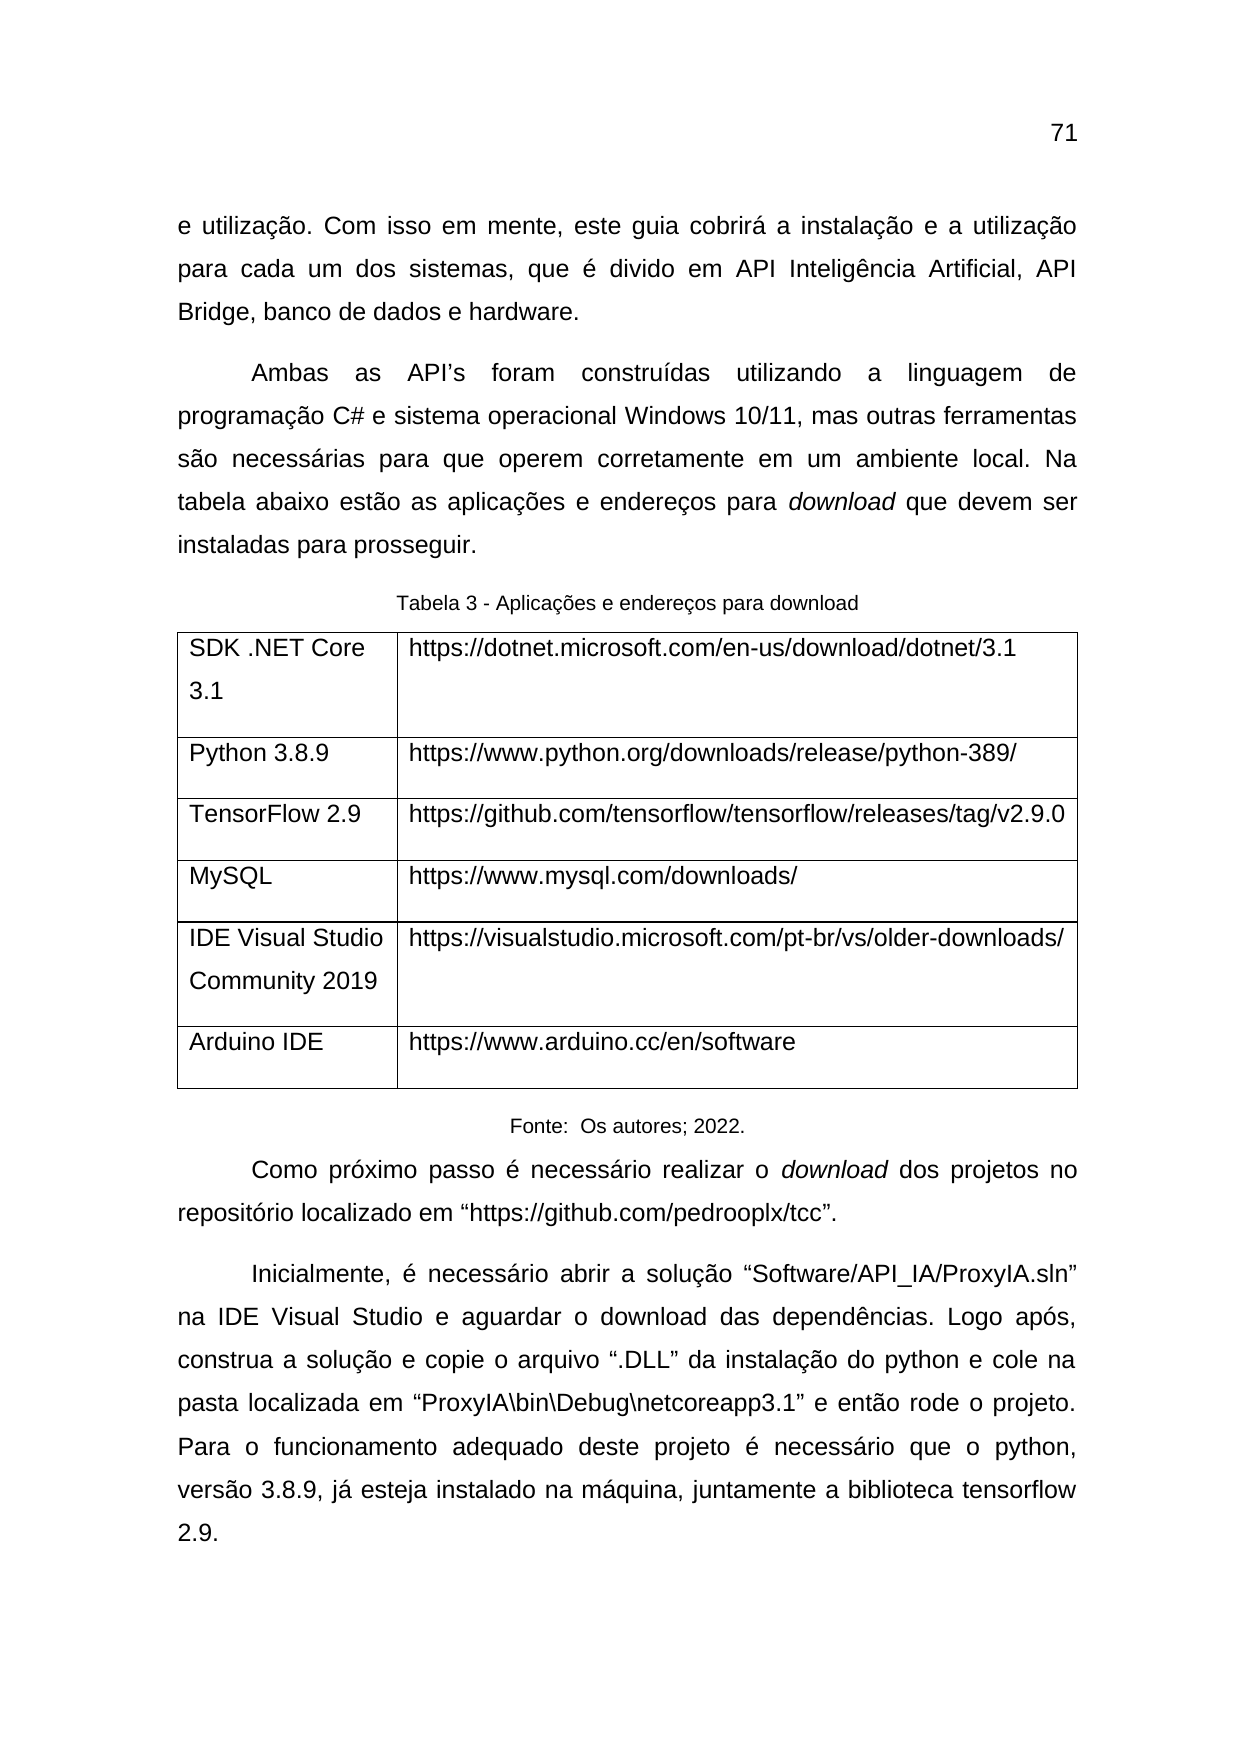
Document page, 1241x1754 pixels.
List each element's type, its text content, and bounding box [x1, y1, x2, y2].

table_cell https://www.python.org/downloads/release/python-389/ [398, 738, 1077, 798]
table_cell https://visualstudio.microsoft.com/pt-br/vs/older-downloads/ [398, 923, 1077, 1026]
table_header https://dotnet.microsoft.com/en-us/download/dotnet/3.1 [398, 633, 1077, 737]
table_cell https://www.mysql.com/downloads/ [398, 861, 1077, 921]
text Inicialmente, é necessário abrir a solução “Software/API_IA/ProxyIA.sln” na IDE Visual Studio e aguardar o download das dependências. Logo após, construa a solução e copie o arquivo “.DLL” da instalação do python e cole na pasta localizada em “ProxyIA\bin\Debug\netcoreapp3.1” e então rode o projeto. Para o funcionamento adequado deste projeto é necessário que o python, versão 3.8.9, já esteja instalado na máquina, juntamente a biblioteca tensorflow 2.9. [177, 1259, 1078, 1546]
table_header SDK .NET Core 3.1 [178, 633, 397, 737]
table_cell IDE Visual Studio Community 2019 [178, 923, 397, 1026]
table_cell MySQL [178, 861, 397, 921]
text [177, 211, 1078, 326]
text Ambas as API’s foram construídas utilizando a linguagem de programação C# e sistema operacional Windows 10/11, mas outras ferramentas são necessárias para que operem corretamente em um ambiente local. Na tabela abaixo estão as aplicações e endereços para download que devem ser instaladas para prosseguir. [177, 357, 1078, 559]
text Como próximo passo é necessário realizar o download dos projetos no repositório localizado em “https://github.com/pedrooplx/tcc”. [177, 1155, 1078, 1227]
table_cell https://github.com/tensorflow/tensorflow/releases/tag/v2.9.0 [398, 799, 1077, 860]
table_cell Arduino IDE [178, 1027, 397, 1088]
text Fonte: Os autores; 2022. [177, 1114, 1078, 1138]
table_cell Python 3.8.9 [178, 738, 397, 798]
table_cell https://www.arduino.cc/en/software [398, 1027, 1077, 1088]
table_cell TensorFlow 2.9 [178, 799, 397, 860]
